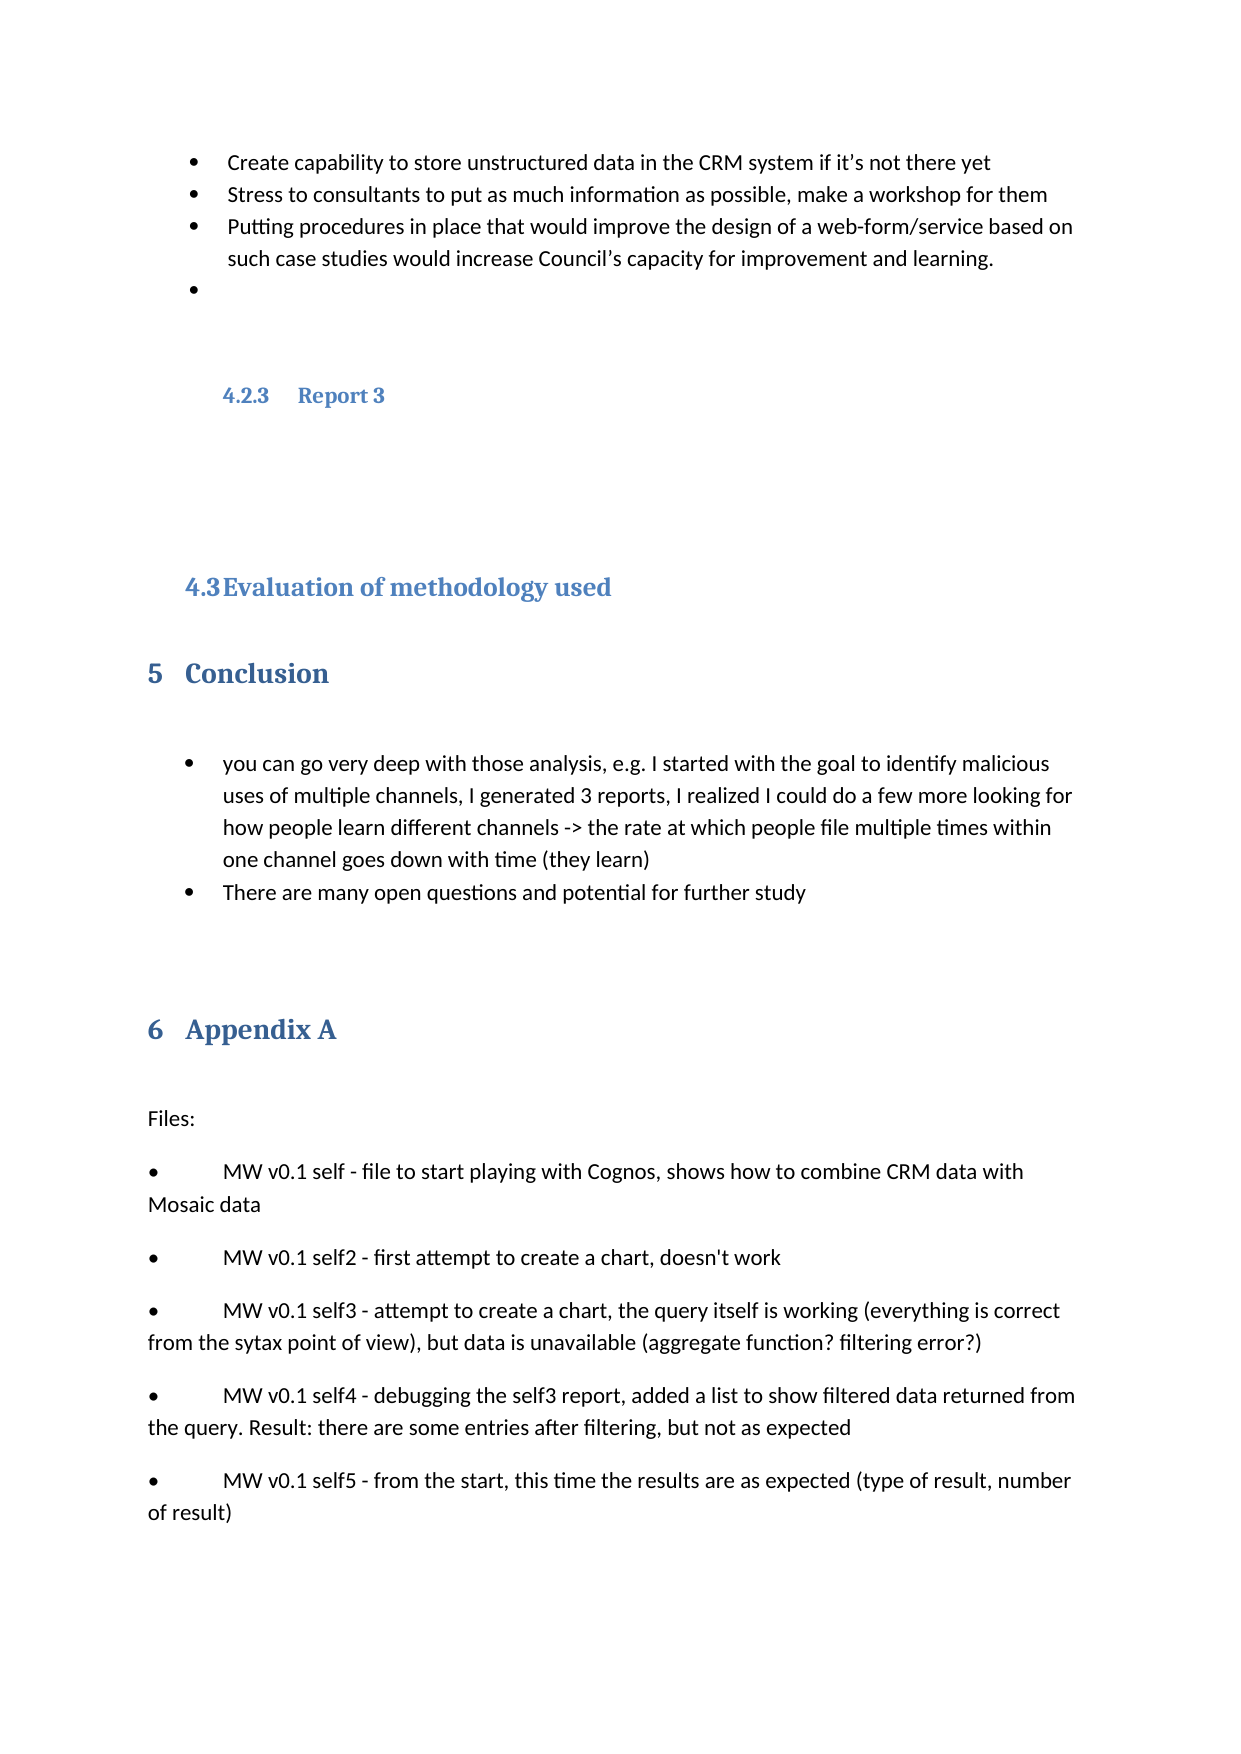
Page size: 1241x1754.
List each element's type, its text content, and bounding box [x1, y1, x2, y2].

list Create capability to store unstructured data in the CRM system if it’s not there yet [190, 148, 1093, 176]
subtitle Conclusion [148, 657, 1093, 691]
subtitle Appendix A [148, 1013, 1093, 1046]
subtitle Report 3 [223, 382, 1093, 409]
text • MW v0.1 self5 - from the start, this time the results are as expected (type of result, number of result) [148, 1466, 1093, 1526]
text • MW v0.1 self - file to start playing with Cognos, shows how to combine CRM data with Mosaic data [148, 1157, 1093, 1218]
text • MW v0.1 self2 - first attempt to create a chart, doesn't work [148, 1243, 1093, 1271]
text Files: [148, 1104, 1093, 1132]
list Putting procedures in place that would improve the design of a web-form/service based on such case studies would increase Council’s capacity for improvement and learning. [190, 212, 1093, 272]
subtitle Evaluation of methodology used [185, 572, 1093, 603]
list you can go very deep with those analysis, e.g. I started with the goal to identify malicious uses of multiple channels, I generated 3 reports, I realized I could do a few more looking for how people learn different channels -> the rate at which people file multiple times within one channel goes down with time (they learn) [185, 749, 1093, 873]
list Stress to consultants to put as much information as possible, make a workshop for them [190, 180, 1093, 208]
list There are many open questions and potential for further study [185, 878, 1093, 906]
text • MW v0.1 self3 - attempt to create a chart, the query itself is working (everything is correct from the sytax point of view), but data is unavailable (aggregate function? filtering error?) [148, 1296, 1093, 1356]
text • MW v0.1 self4 - debugging the self3 report, added a list to show filtered data returned from the query. Result: there are some entries after filtering, but not as expected [148, 1381, 1093, 1441]
